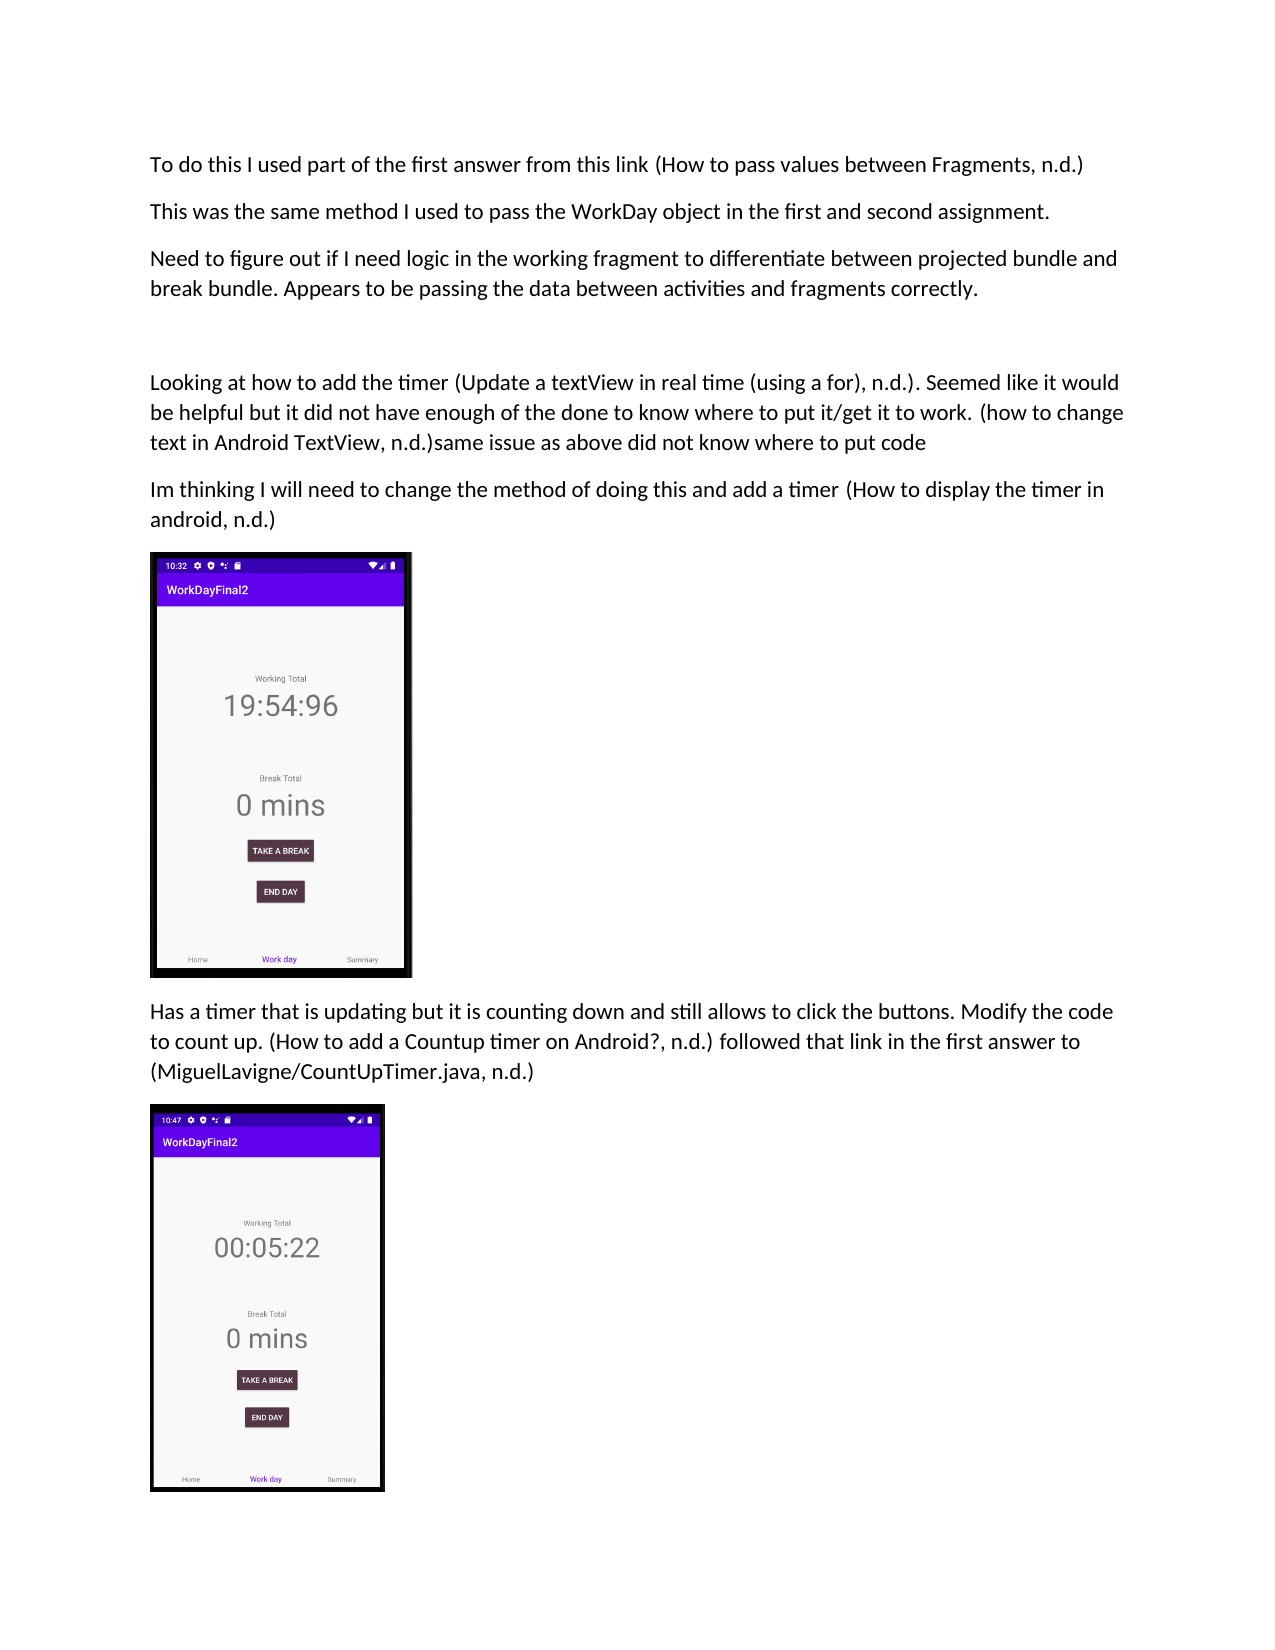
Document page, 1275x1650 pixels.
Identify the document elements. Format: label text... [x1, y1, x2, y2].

picture [150, 1104, 385, 1492]
text This was the same method I used to pass the WorkDay object in the first and second assignment. [150, 197, 1125, 225]
picture [150, 552, 413, 978]
text To do this I used part of the first answer from this link [150, 150, 1125, 178]
text Looking at how to add the timer . Seemed like it would be helpful but it did not have enough of the done to know where to put it/get it to work. same issue as above did not know where to put code [150, 368, 1125, 456]
text Im thinking I will need to change the method of doing this and add a timer [150, 475, 1125, 533]
text Has a timer that is updating but it is counting down and still allows to click the buttons. Modify the code to count up. followed that link in the first answer to [150, 997, 1125, 1085]
text Need to figure out if I need logic in the working fragment to differentiate between projected bundle and break bundle. Appears to be passing the data between activities and fragments correctly. [150, 244, 1125, 302]
